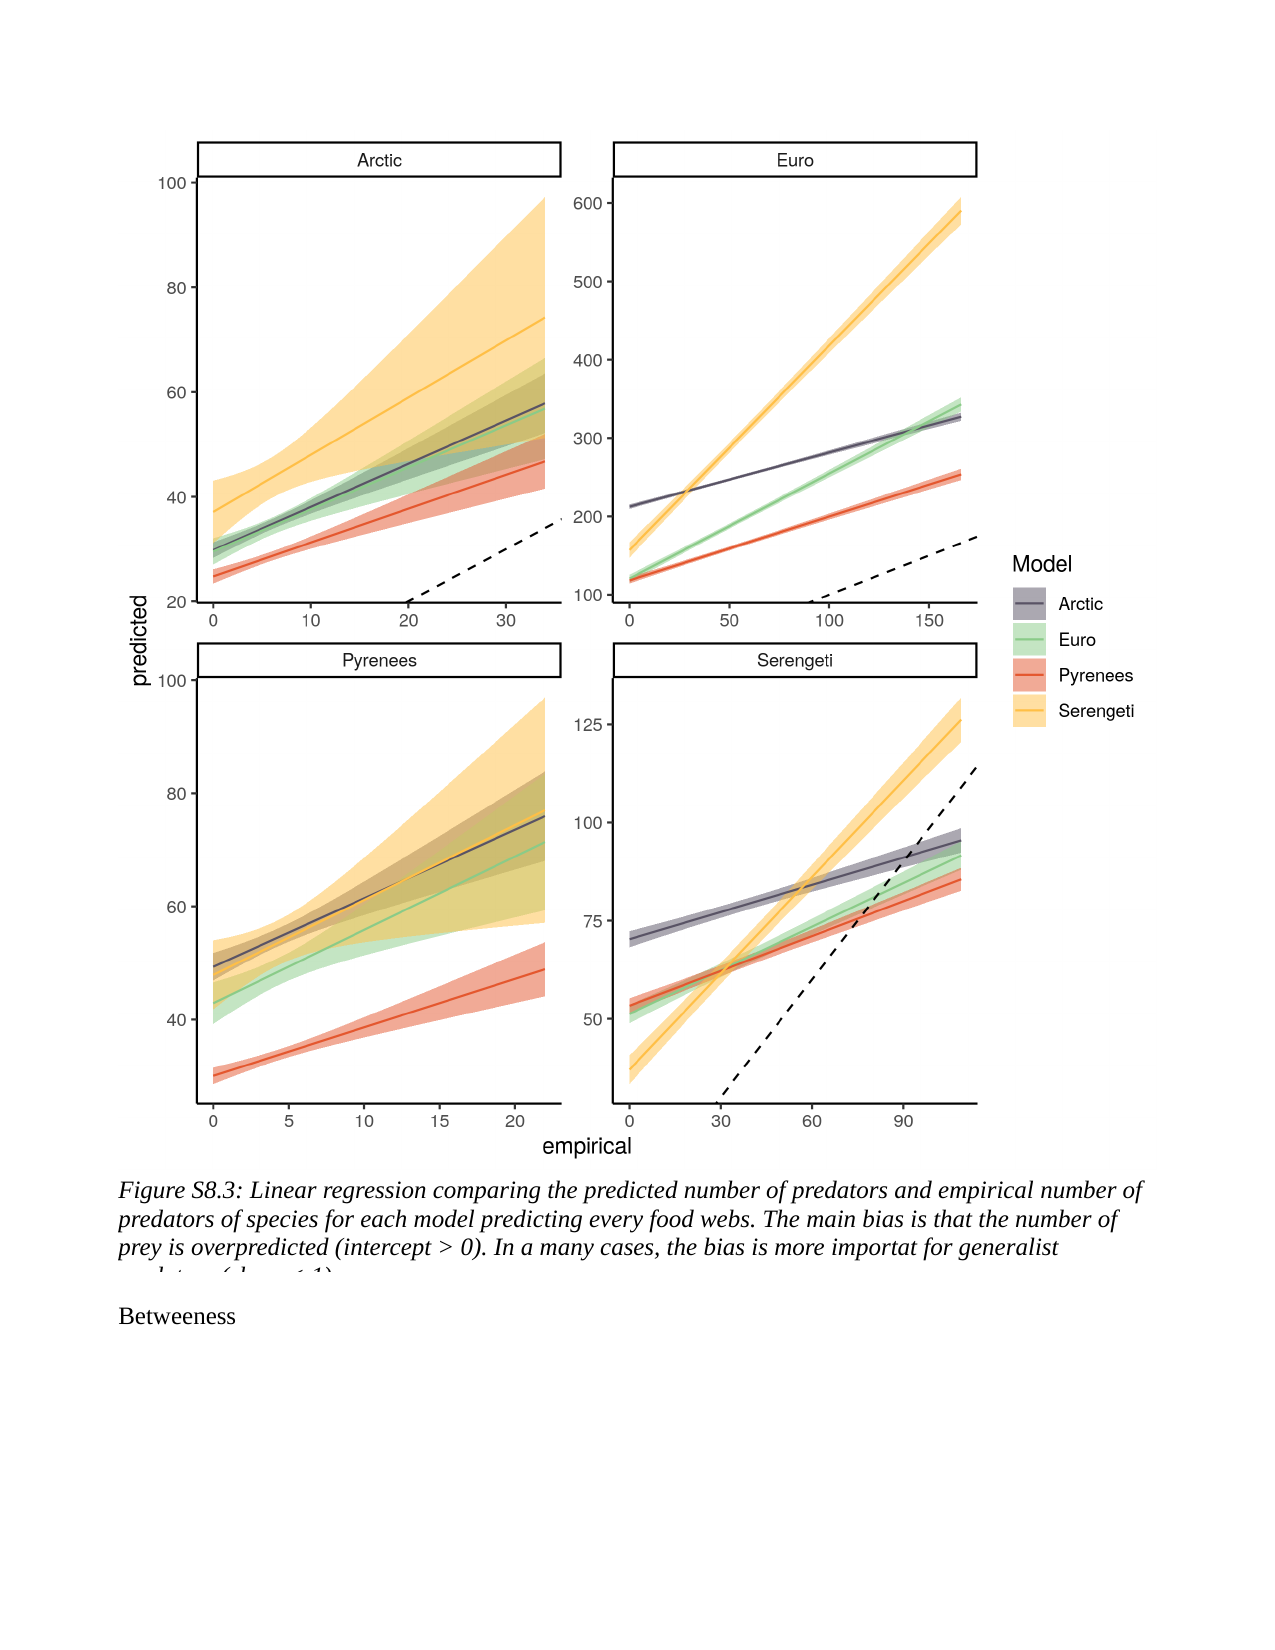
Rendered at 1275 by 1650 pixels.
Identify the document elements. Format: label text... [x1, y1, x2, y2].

picture [118, 130, 1157, 1170]
text Betweeness [118, 1301, 1157, 1329]
